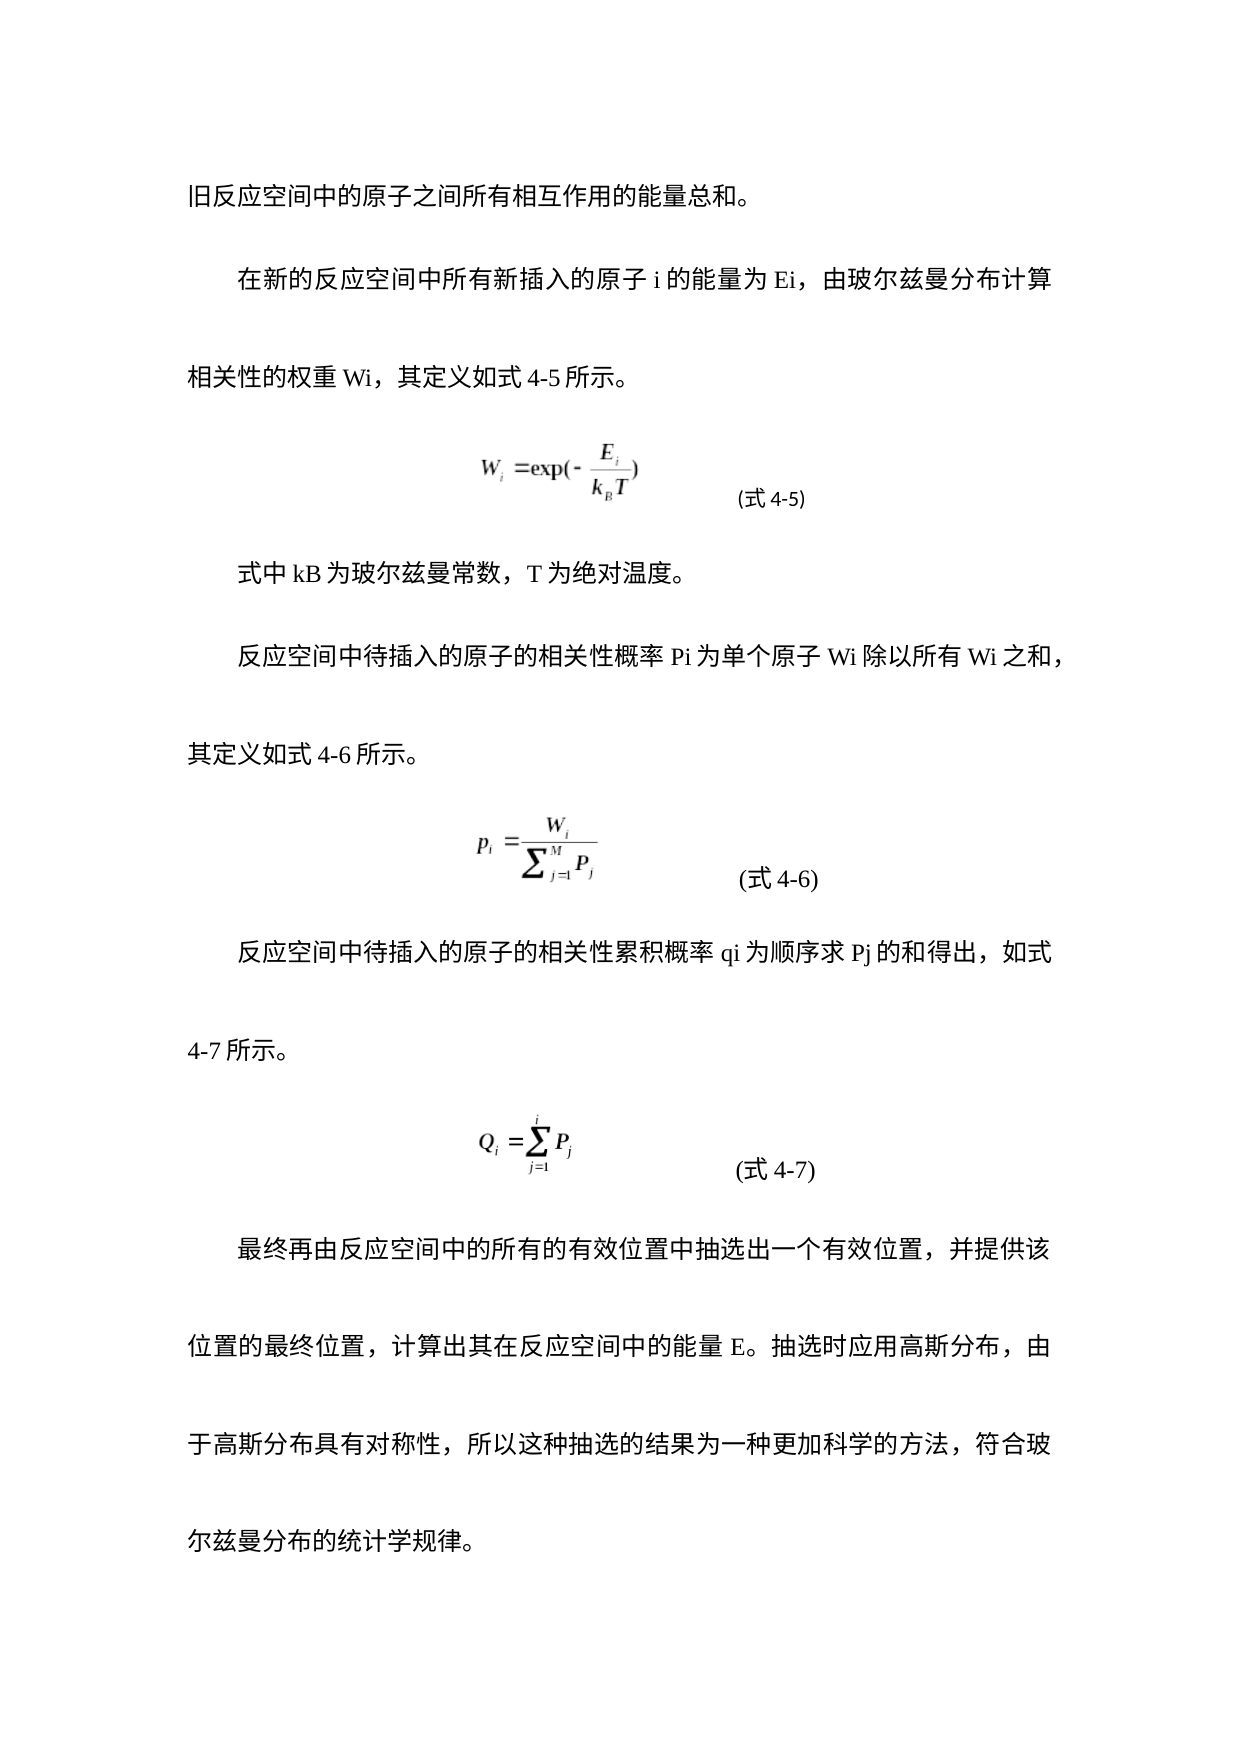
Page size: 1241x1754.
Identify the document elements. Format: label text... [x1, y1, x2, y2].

text 最终再由反应空间中的所有的有效位置中抽选出一个有效位置，并提供该位置的最终位置，计算出其在反应空间中的能量E。抽选时应用高斯分布，由于高斯分布具有对称性，所以这种抽选的结果为一种更加科学的方法，符合玻尔兹曼分布的统计学规律。 [187, 1215, 1053, 1572]
text 反应空间中待插入的原子的相关性累积概率qi为顺序求Pj的和得出，如式4-7所示。 [187, 918, 1053, 1081]
text (式4-7) [187, 1099, 1053, 1197]
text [187, 162, 1053, 227]
text (式4-6) [187, 803, 1053, 900]
text 式中kB为玻尔兹曼常数，T为绝对温度。 [187, 539, 1053, 604]
text (式4-5) [187, 426, 1053, 523]
text 在新的反应空间中所有新插入的原子i的能量为Ei，由玻尔兹曼分布计算相关性的权重Wi，其定义如式4-5所示。 [187, 245, 1053, 408]
text 反应空间中待插入的原子的相关性概率Pi为单个原子Wi除以所有Wi之和，其定义如式4-6所示。 [187, 622, 1053, 785]
